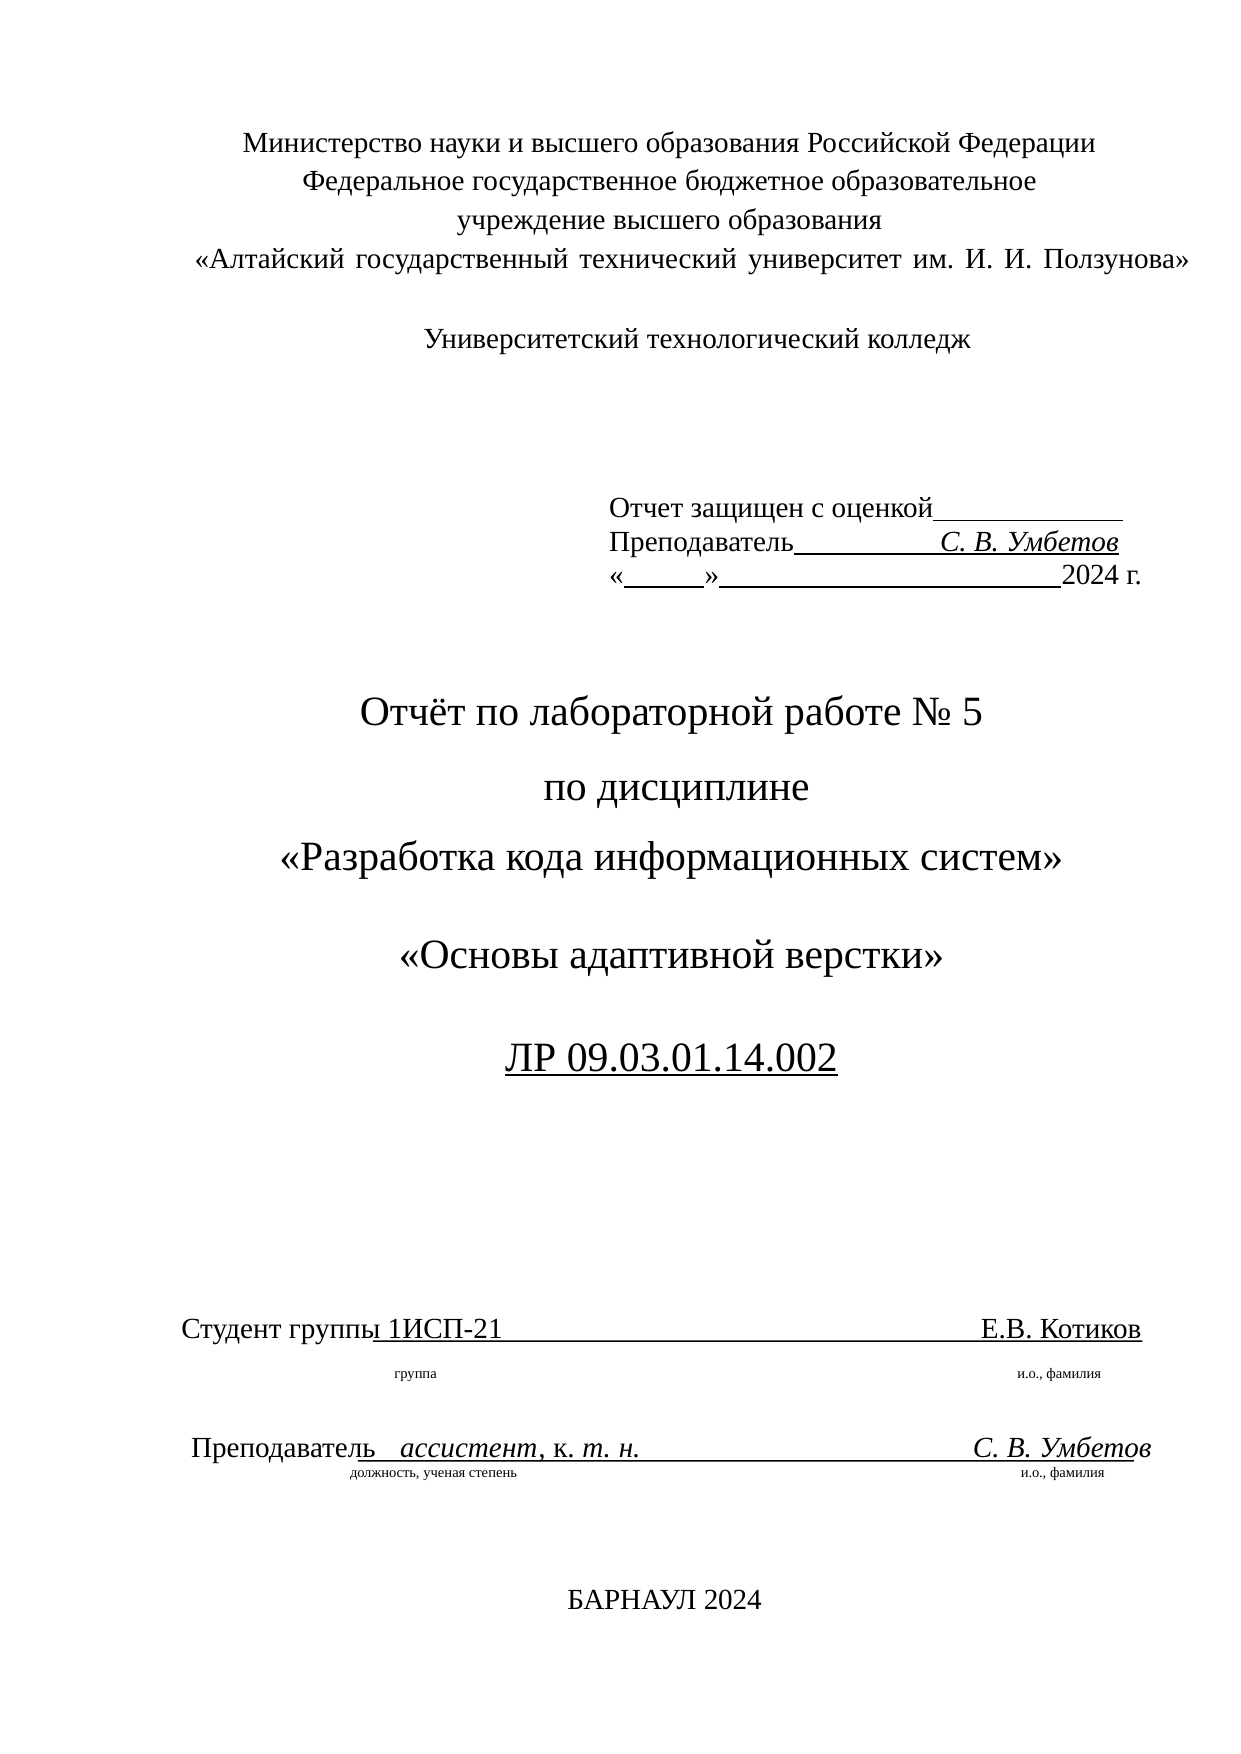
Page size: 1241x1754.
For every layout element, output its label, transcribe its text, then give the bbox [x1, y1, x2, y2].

text « » 2024 г. [609, 558, 1190, 591]
text Студент группы 1ИСП-21 Е.В. Котиков [181, 1311, 1190, 1344]
text группа и.о., фамилия [394, 1365, 1190, 1382]
text Отчёт по лабораторной работе № 5 [278, 687, 1064, 734]
text Преподаватель ассистент, к. т. н. С. В. Умбетов [191, 1431, 1190, 1464]
text «Алтайский государственный технический университет им. И. И. Ползунова» Университетский технологический колледж [194, 241, 1190, 355]
text должность, ученая степень и.о., фамилия [350, 1464, 1190, 1481]
text ЛР 09.03.01.14.002 [278, 1032, 1064, 1080]
text Министерство науки и высшего образования Российской Федерации Федеральное государственное бюджетное образовательное учреждение высшего образования [233, 125, 1104, 236]
text «Основы адаптивной верстки» [278, 929, 1064, 977]
text БАРНАУЛ 2024 [265, 1582, 1064, 1616]
text Отчет защищен с оценкой Преподаватель С. В. Умбетов [609, 491, 1123, 558]
text по дисциплине [278, 762, 1064, 809]
text «Разработка кода информационных систем» [278, 831, 1064, 879]
